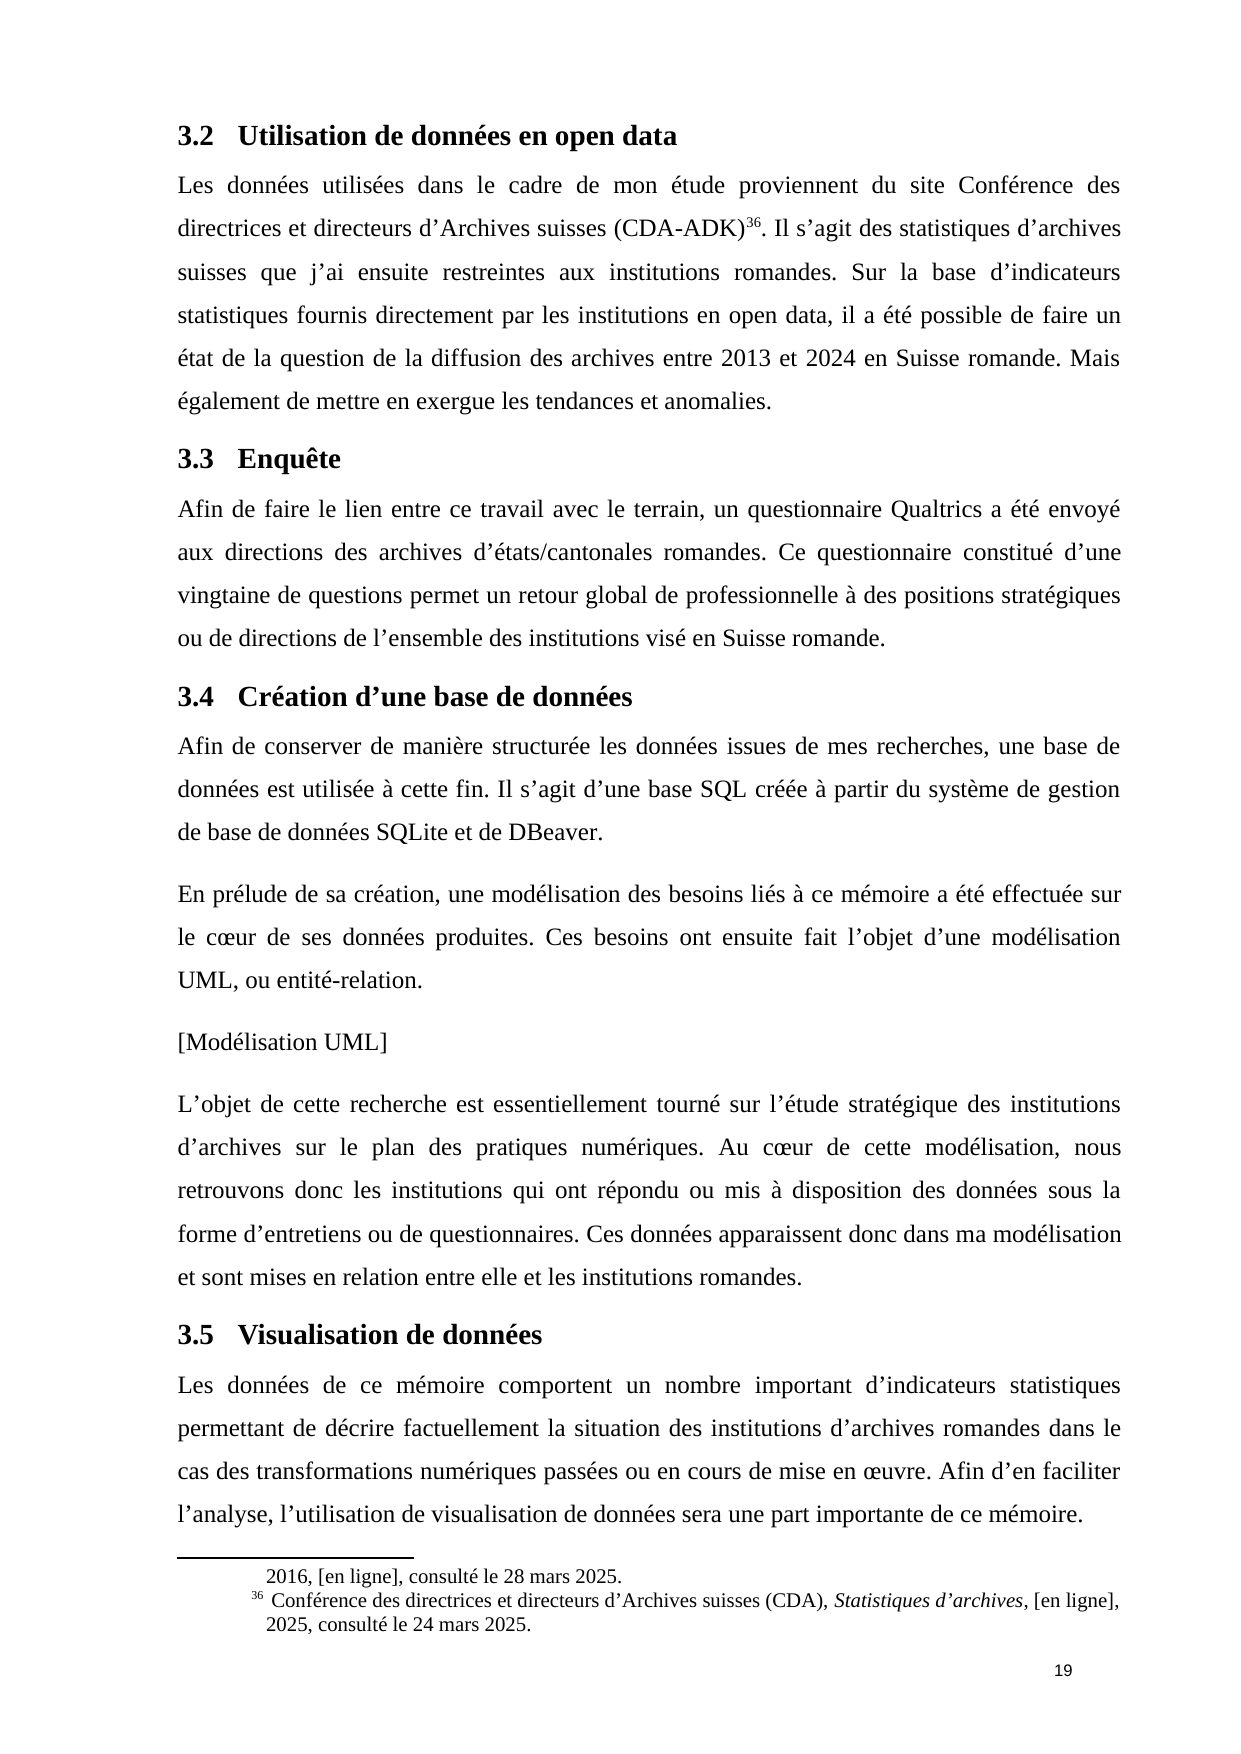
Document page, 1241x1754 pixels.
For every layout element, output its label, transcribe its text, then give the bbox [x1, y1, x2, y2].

text Afin de faire le lien entre ce travail avec le terrain, un questionnaire Qualtrics a été envoyé aux directions des archives d’états/cantonales romandes. Ce questionnaire constitué d’une vingtaine de questions permet un retour global de professionnelle à des positions stratégiques ou de directions de l’ensemble des institutions visé en Suisse romande. [177, 494, 1122, 652]
text Les données utilisées dans le cadre de mon étude proviennent du site Conférence des directrices et directeurs d’Archives suisses (CDA-ADK). Il s’agit des statistiques d’archives suisses que j’ai ensuite restreintes aux institutions romandes. Sur la base d’indicateurs statistiques fournis directement par les institutions en open data, il a été possible de faire un état de la question de la diffusion des archives entre 2013 et 2024 en Suisse romande. Mais également de mettre en exergue les tendances et anomalies. [177, 170, 1122, 415]
text Afin de conserver de manière structurée les données issues de mes recherches, une base de données est utilisée à cette fin. Il s’agit d’une base SQL créée à partir du système de gestion de base de données SQLite et de DBeaver. [177, 731, 1122, 846]
text En prélude de sa création, une modélisation des besoins liés à ce mémoire a été effectuée sur le cœur de ses données produites. Ces besoins ont ensuite fait l’objet d’une modélisation UML, ou entité-relation. [177, 879, 1122, 994]
text [Modélisation UML] [177, 1027, 1122, 1056]
subtitle Visualisation de données [177, 1317, 1122, 1351]
text Les données de ce mémoire comportent un nombre important d’indicateurs statistiques permettant de décrire factuellement la situation des institutions d’archives romandes dans le cas des transformations numériques passées ou en cours de mise en œuvre. Afin d’en faciliter l’analyse, l’utilisation de visualisation de données sera une part importante de ce mémoire. [177, 1370, 1122, 1528]
subtitle Enquête [177, 442, 1122, 475]
subtitle Création d’une base de données [177, 679, 1122, 712]
text L’objet de cette recherche est essentiellement tourné sur l’étude stratégique des institutions d’archives sur le plan des pratiques numériques. Au cœur de cette modélisation, nous retrouvons donc les institutions qui ont répondu ou mis à disposition des données sous la forme d’entretiens ou de questionnaires. Ces données apparaissent donc dans ma modélisation et sont mises en relation entre elle et les institutions romandes. [177, 1089, 1122, 1291]
subtitle Utilisation de données en open data [177, 118, 1122, 152]
